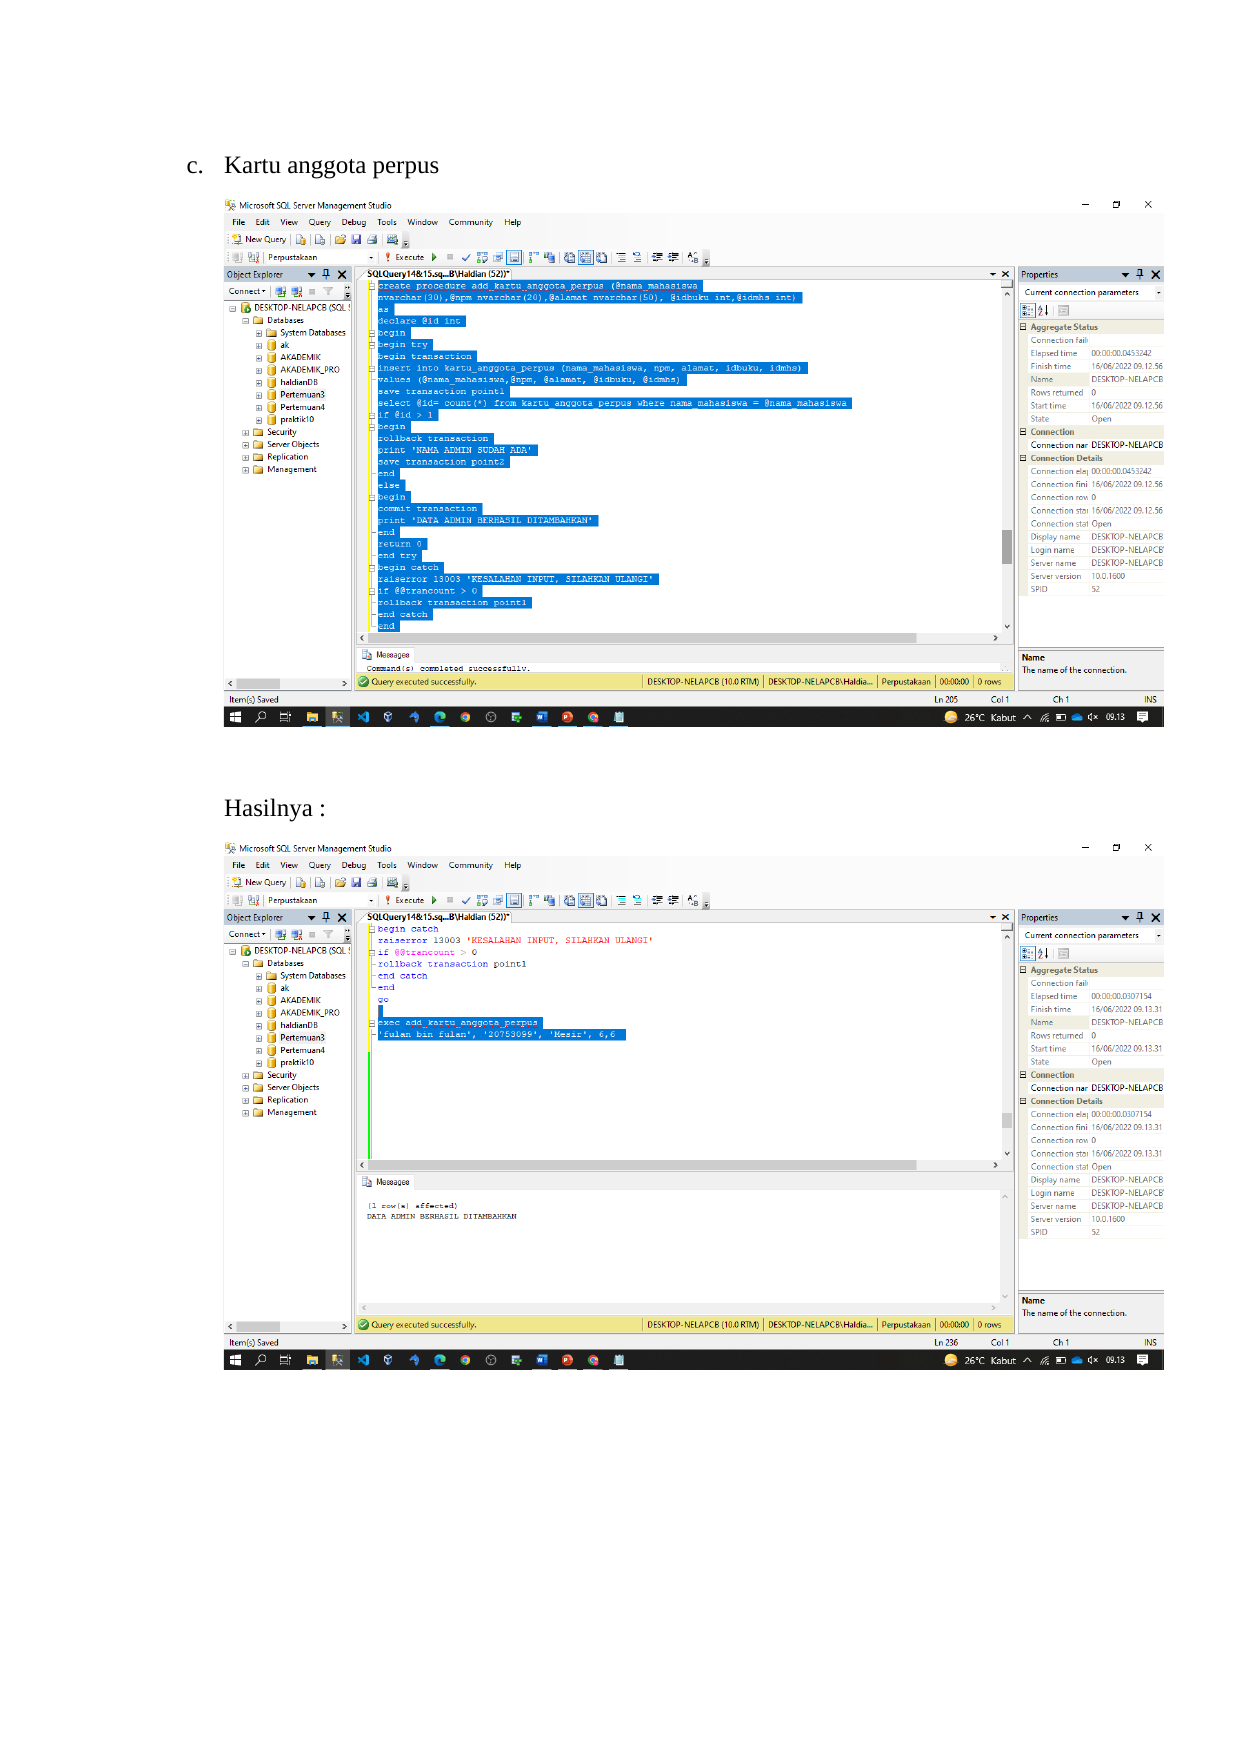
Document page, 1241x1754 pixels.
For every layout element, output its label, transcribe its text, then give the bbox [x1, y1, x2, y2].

picture [223, 840, 1164, 1370]
text Hasilnya : [224, 793, 1090, 822]
list Kartu anggota perpus [186, 150, 1090, 179]
picture [223, 197, 1164, 727]
